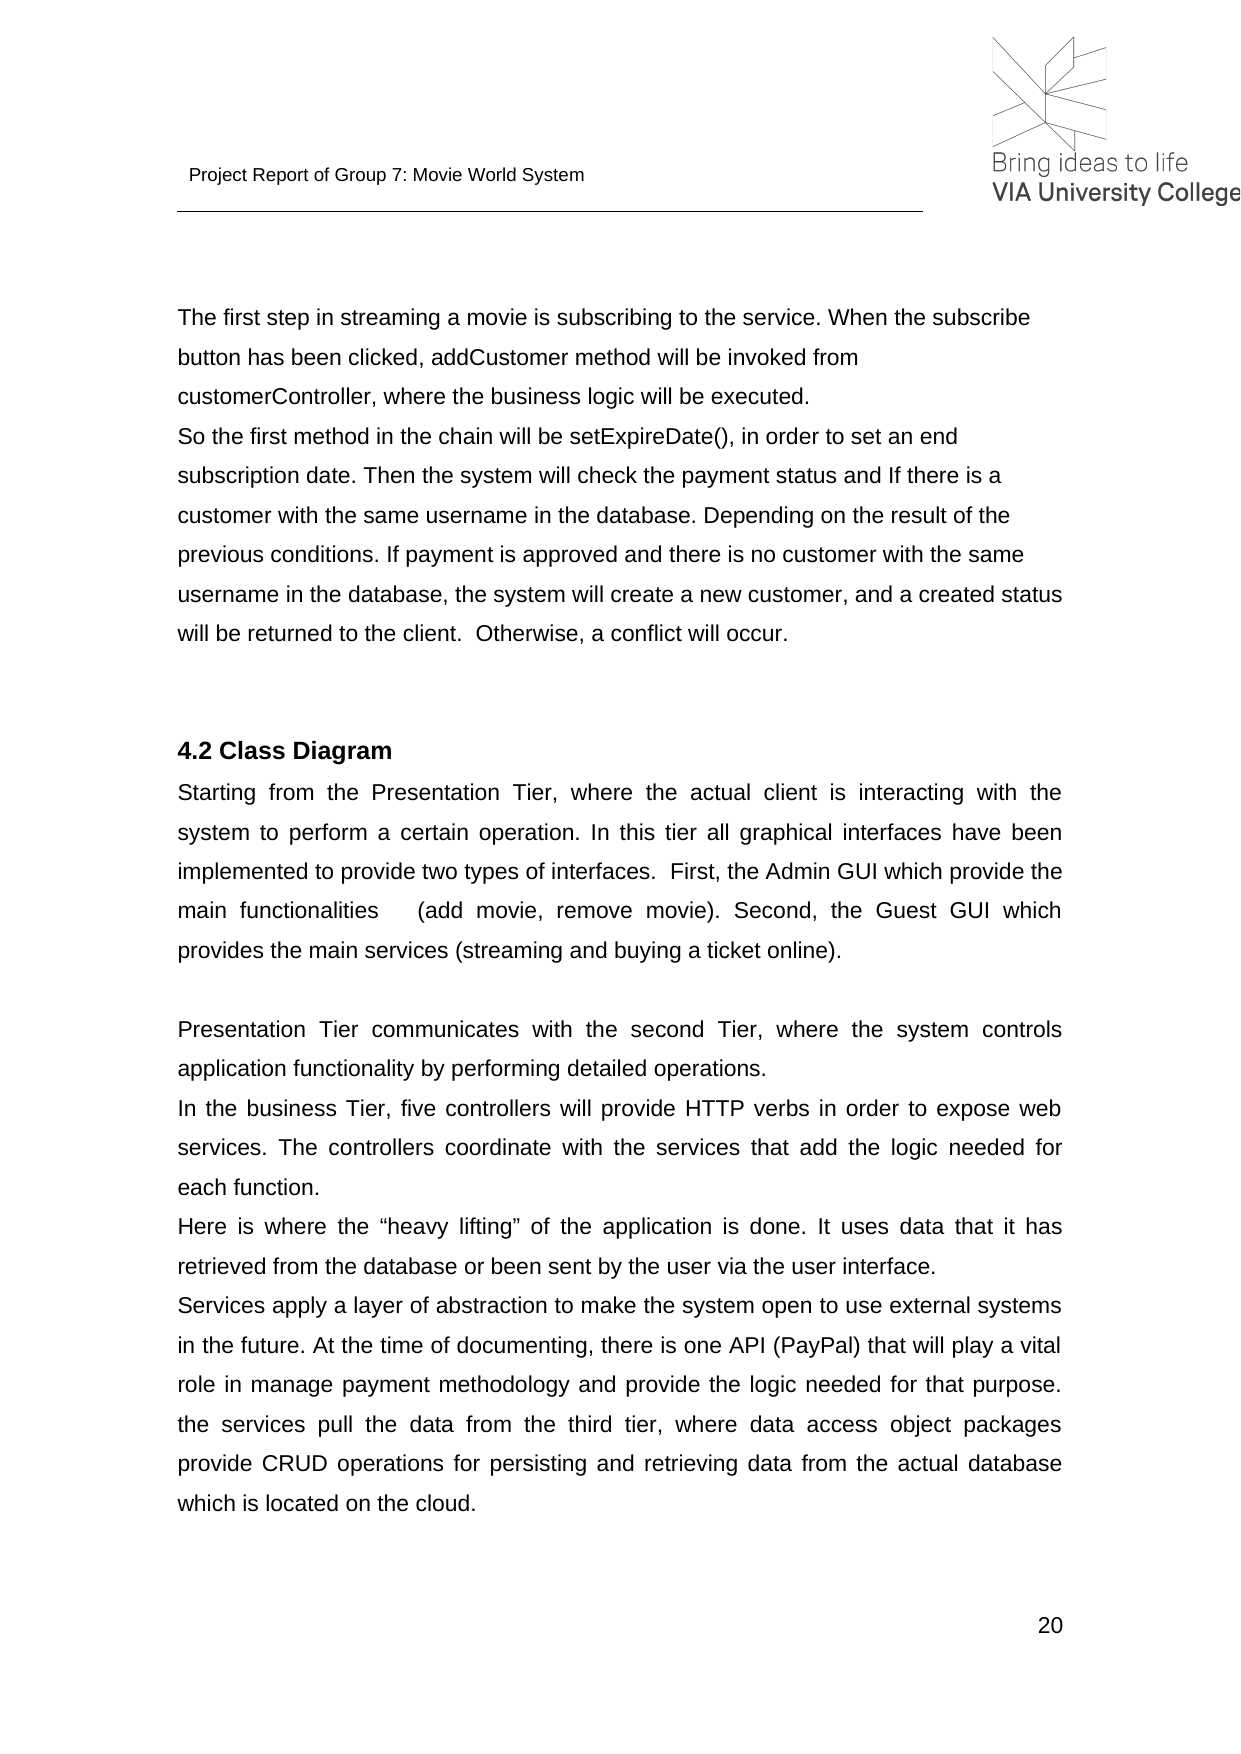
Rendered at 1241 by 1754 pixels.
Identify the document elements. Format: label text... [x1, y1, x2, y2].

text Here is where the “heavy lifting” of the application is done. It uses data that it has retrieved from the database or been sent by the user via the user interface. [177, 1213, 1063, 1279]
text In the business Tier, five controllers will provide HTTP verbs in order to expose web services. The controllers coordinate with the services that add the logic needed for each function. [177, 1095, 1063, 1200]
text The first step in streaming a movie is subscribing to the service. When the subscribe button has been clicked, addCustomer method will be invoked from customerController, where the business logic will be executed. [177, 304, 1063, 409]
text Presentation Tier communicates with the second Tier, where the system controls application functionality by performing detailed operations. [177, 1016, 1063, 1082]
picture [991, 36, 1241, 206]
subtitle 4.2 Class Diagram [177, 736, 1063, 764]
text So the first method in the chain will be setExpireDate(), in order to set an end subscription date. Then the system will check the payment status and If there is a customer with the same username in the database. Depending on the result of the previous conditions. If payment is approved and there is no customer with the same username in the database, the system will create a new customer, and a created status will be returned to the client. Otherwise, a conflict will occur. [177, 423, 1063, 646]
text Starting from the Presentation Tier, where the actual client is interacting with the system to perform a certain operation. In this tier all graphical interfaces have been implemented to provide two types of interfaces. First, the Admin GUI which provide the main functionalities (add movie, remove movie). Second, the Guest GUI which provides the main services (streaming and buying a ticket online). [177, 779, 1063, 963]
text Services apply a layer of abstraction to make the system open to use external systems in the future. At the time of documenting, there is one API (PayPal) that will play a vital role in manage payment methodology and provide the logic needed for that purpose. the services pull the data from the third tier, where data access object packages provide CRUD operations for persisting and retrieving data from the actual database which is located on the cloud. [177, 1292, 1063, 1516]
